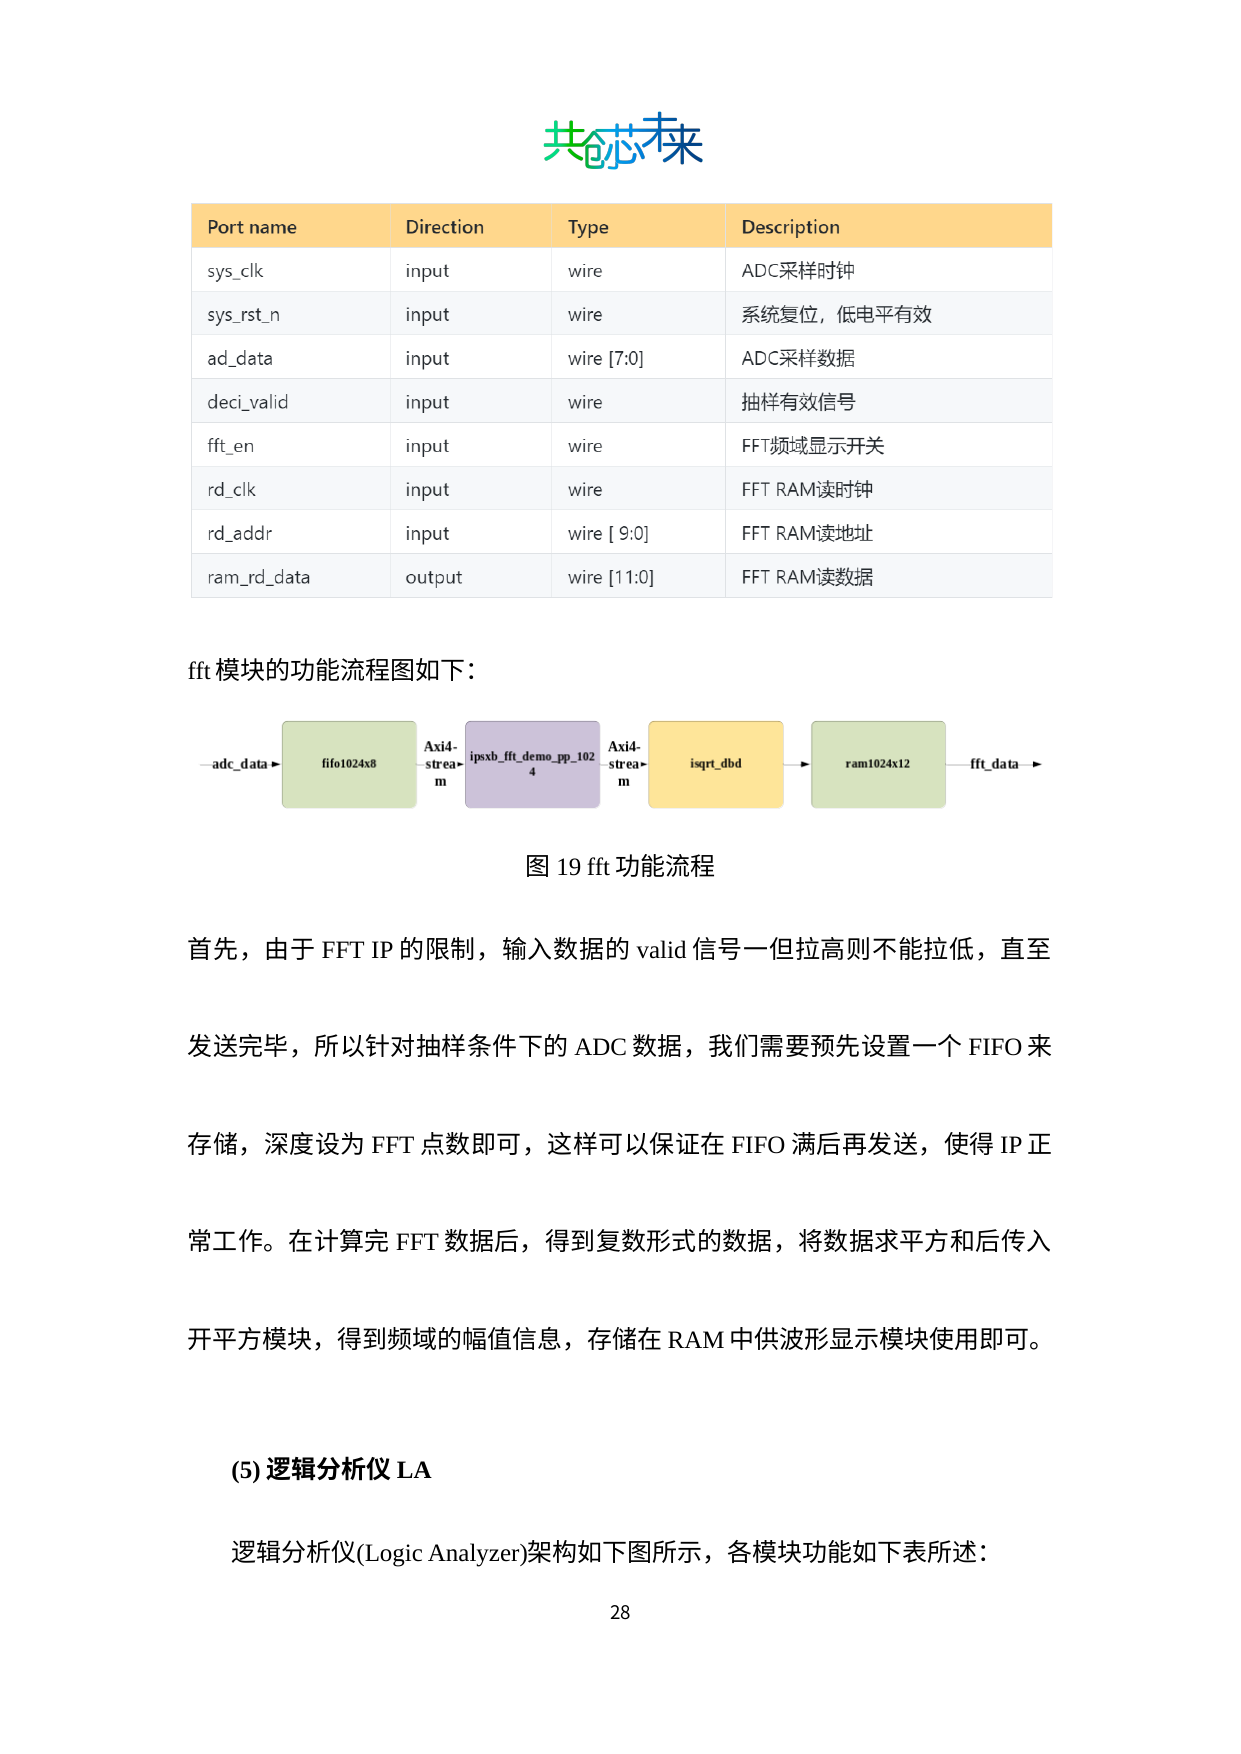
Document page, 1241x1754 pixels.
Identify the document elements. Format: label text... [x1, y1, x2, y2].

text 逻辑分析仪(Logic Analyzer)架构如下图所示，各模块功能如下表所述： [187, 1518, 1053, 1583]
text fft模块的功能流程图如下： [187, 636, 1053, 701]
picture [187, 88, 1053, 599]
text (5) 逻辑分析仪LA [231, 1435, 1053, 1500]
text 首先，由于FFT IP的限制，输入数据的valid信号一但拉高则不能拉低，直至发送完毕，所以针对抽样条件下的ADC数据，我们需要预先设置一个FIFO来存储，深度设为FFT点数即可，这样可以保证在FIFO满后再发送，使得IP正常工作。在计算完FFT数据后，得到复数形式的数据，将数据求平方和后传入开平方模块，得到频域的幅值信息，存储在RAM中供波形显示模块使用即可。 [187, 915, 1053, 1370]
text 图 19 fft功能流程 [187, 832, 1053, 897]
